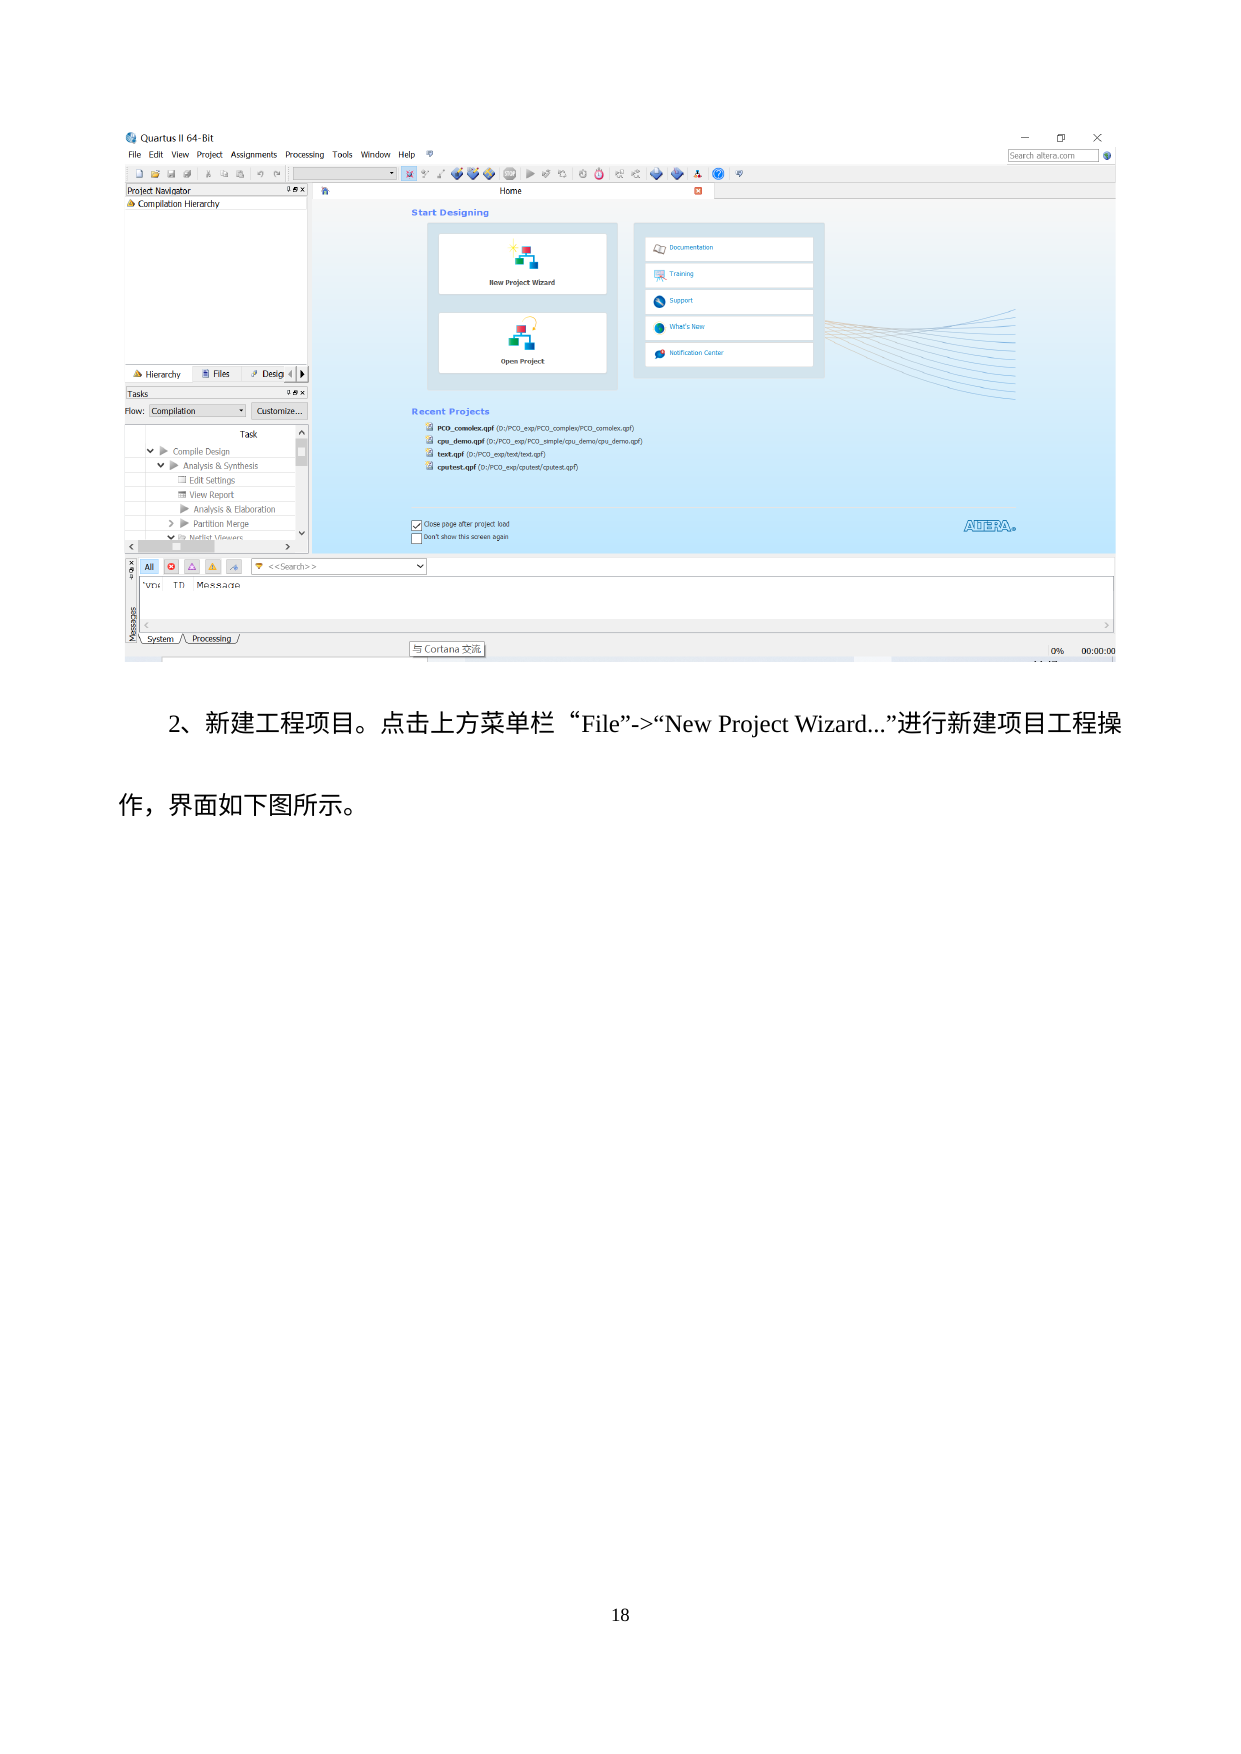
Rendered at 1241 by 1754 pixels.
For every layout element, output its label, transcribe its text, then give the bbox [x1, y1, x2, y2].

picture [124, 129, 1116, 662]
text 2、新建工程项目。点击上方菜单栏“File”->“New Project Wizard...”进行新建项目工程操作，界面如下图所示。 [118, 689, 1122, 836]
